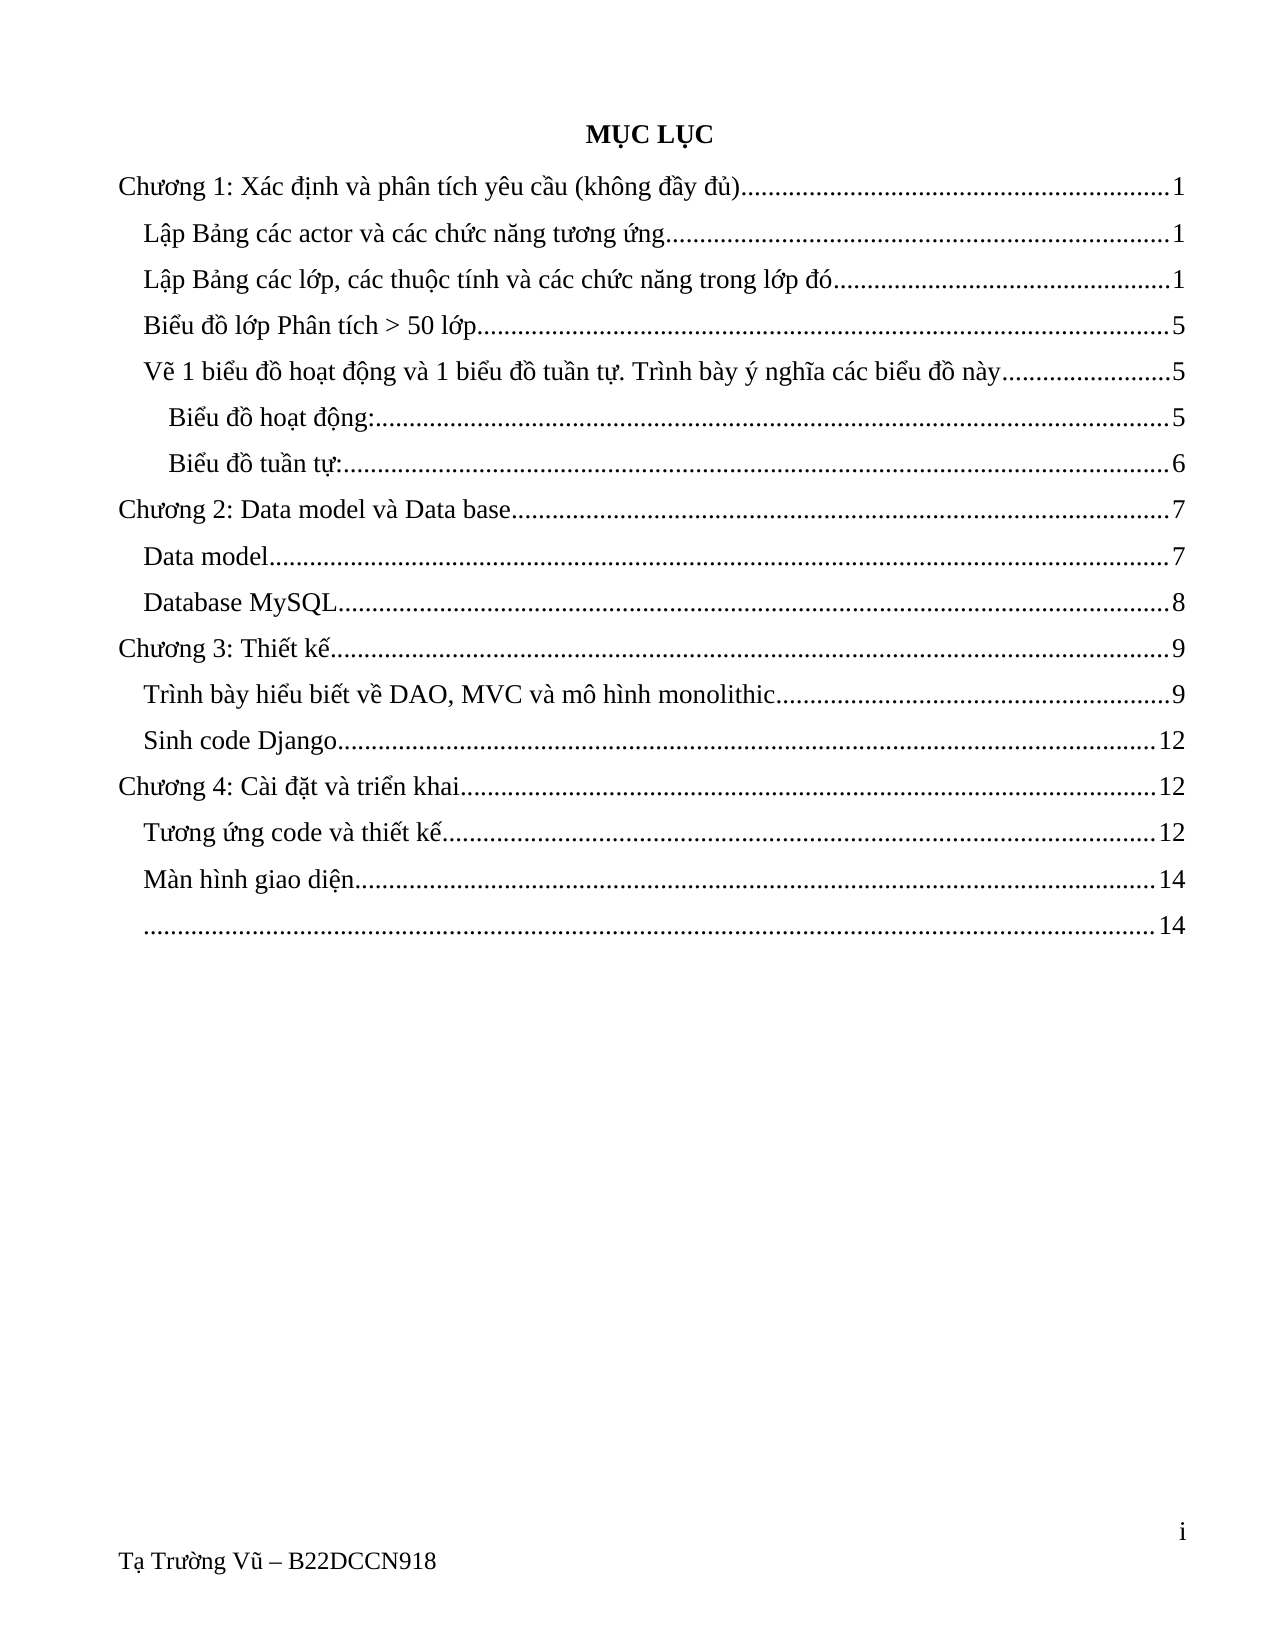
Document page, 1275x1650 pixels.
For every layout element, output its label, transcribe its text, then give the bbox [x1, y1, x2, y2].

text MỤC LỤC [118, 118, 1182, 149]
